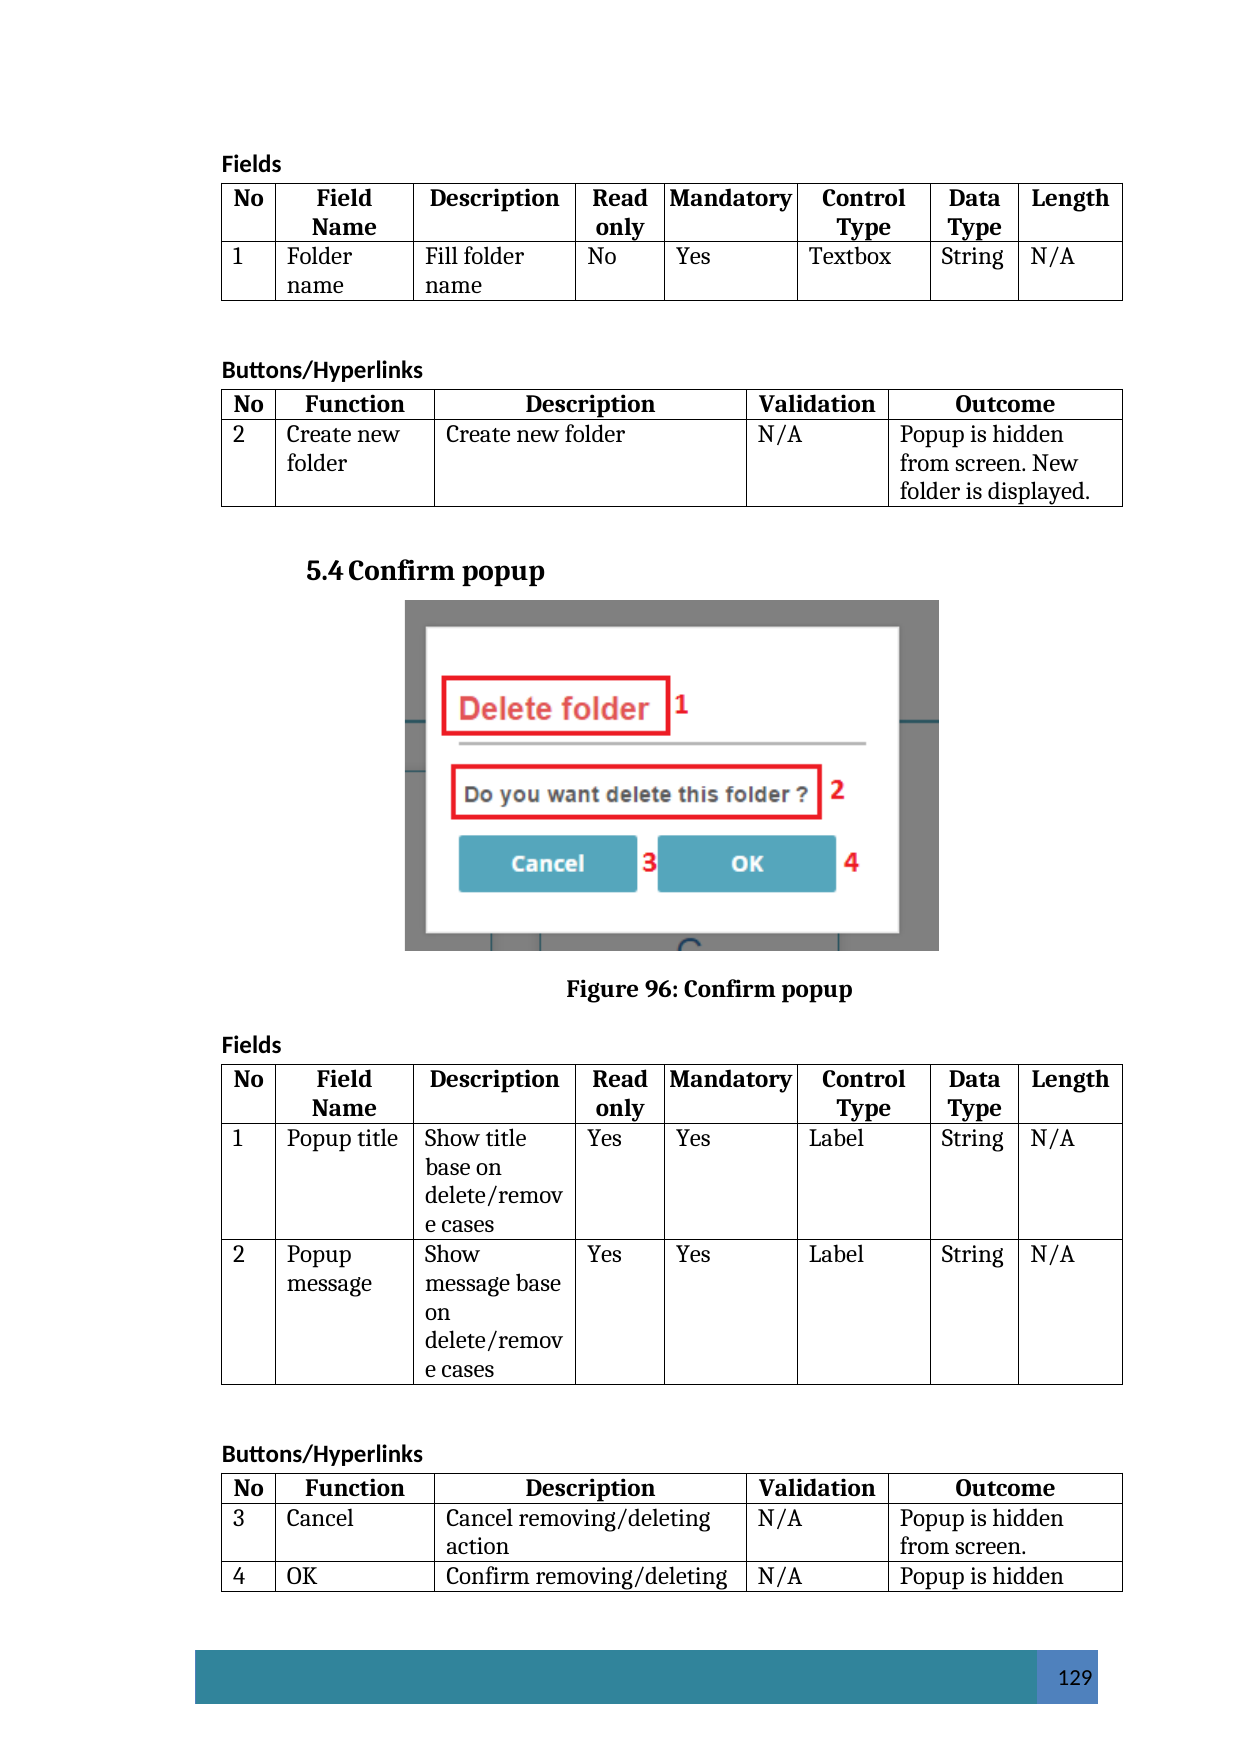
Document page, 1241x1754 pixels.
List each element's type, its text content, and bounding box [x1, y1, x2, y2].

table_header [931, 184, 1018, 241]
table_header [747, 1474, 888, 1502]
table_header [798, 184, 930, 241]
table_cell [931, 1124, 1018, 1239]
text Fields [222, 1029, 1122, 1060]
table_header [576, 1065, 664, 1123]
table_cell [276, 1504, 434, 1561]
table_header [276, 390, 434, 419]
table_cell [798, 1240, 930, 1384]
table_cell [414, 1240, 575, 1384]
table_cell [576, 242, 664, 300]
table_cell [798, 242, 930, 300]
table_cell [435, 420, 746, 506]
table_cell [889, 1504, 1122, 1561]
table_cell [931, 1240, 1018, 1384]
picture [404, 600, 939, 951]
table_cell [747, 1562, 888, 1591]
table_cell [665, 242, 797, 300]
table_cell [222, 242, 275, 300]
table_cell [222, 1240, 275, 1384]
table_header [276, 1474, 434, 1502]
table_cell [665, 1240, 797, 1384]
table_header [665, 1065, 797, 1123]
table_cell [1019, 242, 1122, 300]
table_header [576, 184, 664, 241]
text Buttons/Hyperlinks [222, 354, 1122, 384]
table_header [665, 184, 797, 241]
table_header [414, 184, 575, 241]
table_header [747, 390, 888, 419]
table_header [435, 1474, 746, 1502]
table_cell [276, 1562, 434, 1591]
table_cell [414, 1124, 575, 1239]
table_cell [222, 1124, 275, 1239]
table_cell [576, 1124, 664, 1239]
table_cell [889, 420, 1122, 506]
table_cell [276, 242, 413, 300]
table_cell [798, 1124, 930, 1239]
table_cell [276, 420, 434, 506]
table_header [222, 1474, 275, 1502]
text Fields [222, 148, 1122, 178]
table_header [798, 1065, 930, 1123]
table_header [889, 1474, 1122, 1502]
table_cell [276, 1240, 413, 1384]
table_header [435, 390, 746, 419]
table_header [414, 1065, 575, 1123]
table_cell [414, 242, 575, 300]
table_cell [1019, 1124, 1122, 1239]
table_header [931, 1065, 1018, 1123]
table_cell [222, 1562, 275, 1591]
text Buttons/Hyperlinks [222, 1438, 1122, 1468]
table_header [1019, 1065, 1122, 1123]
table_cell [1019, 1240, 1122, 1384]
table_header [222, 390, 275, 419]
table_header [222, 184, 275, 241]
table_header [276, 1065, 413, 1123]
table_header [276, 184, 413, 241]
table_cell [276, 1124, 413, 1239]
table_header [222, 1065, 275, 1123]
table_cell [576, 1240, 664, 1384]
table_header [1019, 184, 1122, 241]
subtitle Confirm popup [306, 554, 1122, 588]
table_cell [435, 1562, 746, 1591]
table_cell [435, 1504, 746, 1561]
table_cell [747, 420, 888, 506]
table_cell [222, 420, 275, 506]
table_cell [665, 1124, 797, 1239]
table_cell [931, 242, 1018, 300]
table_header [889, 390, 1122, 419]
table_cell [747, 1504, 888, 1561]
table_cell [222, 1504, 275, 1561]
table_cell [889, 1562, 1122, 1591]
